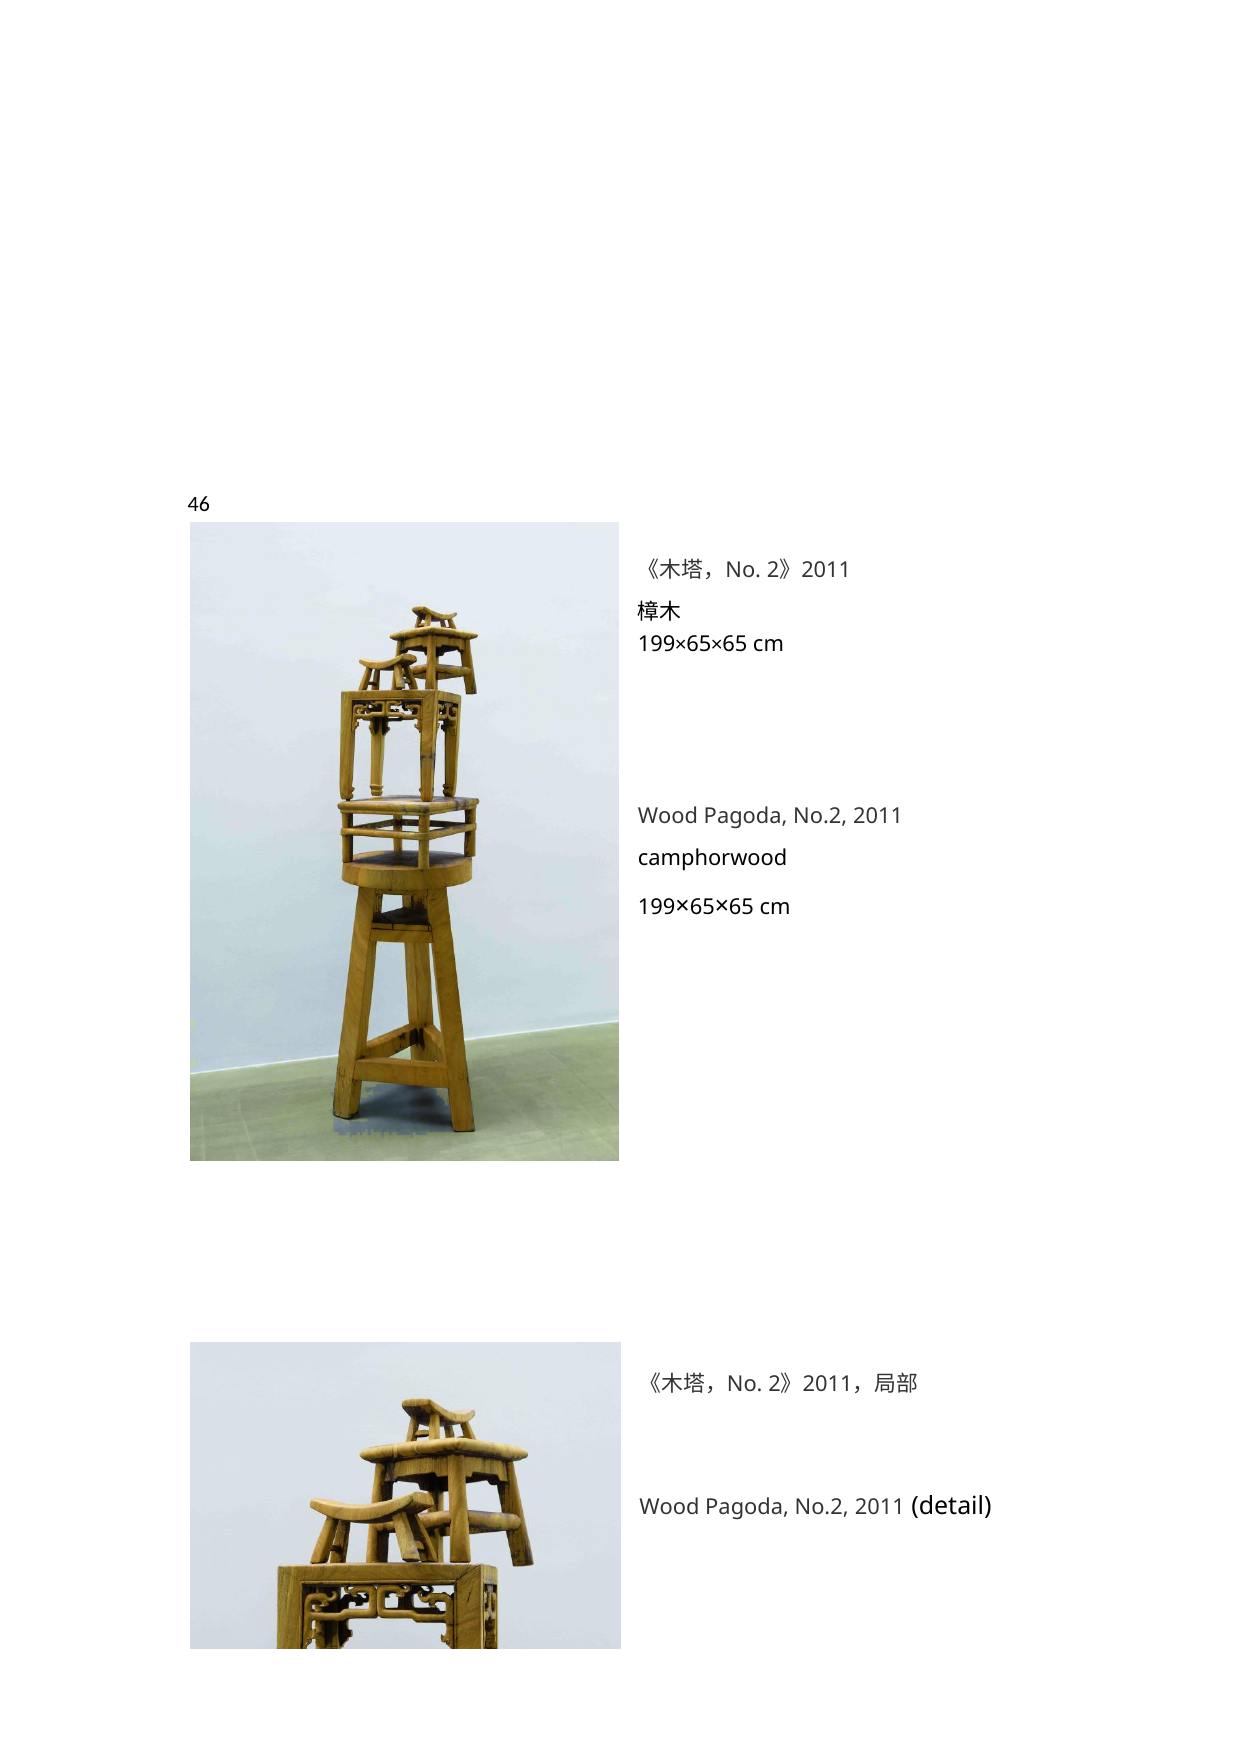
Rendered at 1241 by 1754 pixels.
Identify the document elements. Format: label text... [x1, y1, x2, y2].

text 《木塔，No. 2》2011 [619, 552, 1053, 584]
picture [190, 522, 619, 1161]
subtitle Wood Pagoda, No.2, 2011 (detail) [621, 1473, 1053, 1538]
text 樟木 199×65×65 cm [619, 594, 1053, 659]
subtitle Wood Pagoda, No.2, 2011 [619, 798, 1053, 831]
picture [190, 1342, 621, 1649]
text 46 [187, 487, 1053, 519]
text camphorwood 199×65×65 cm [619, 840, 1053, 938]
text 《木塔，No. 2》2011，局部 [621, 1366, 1053, 1398]
